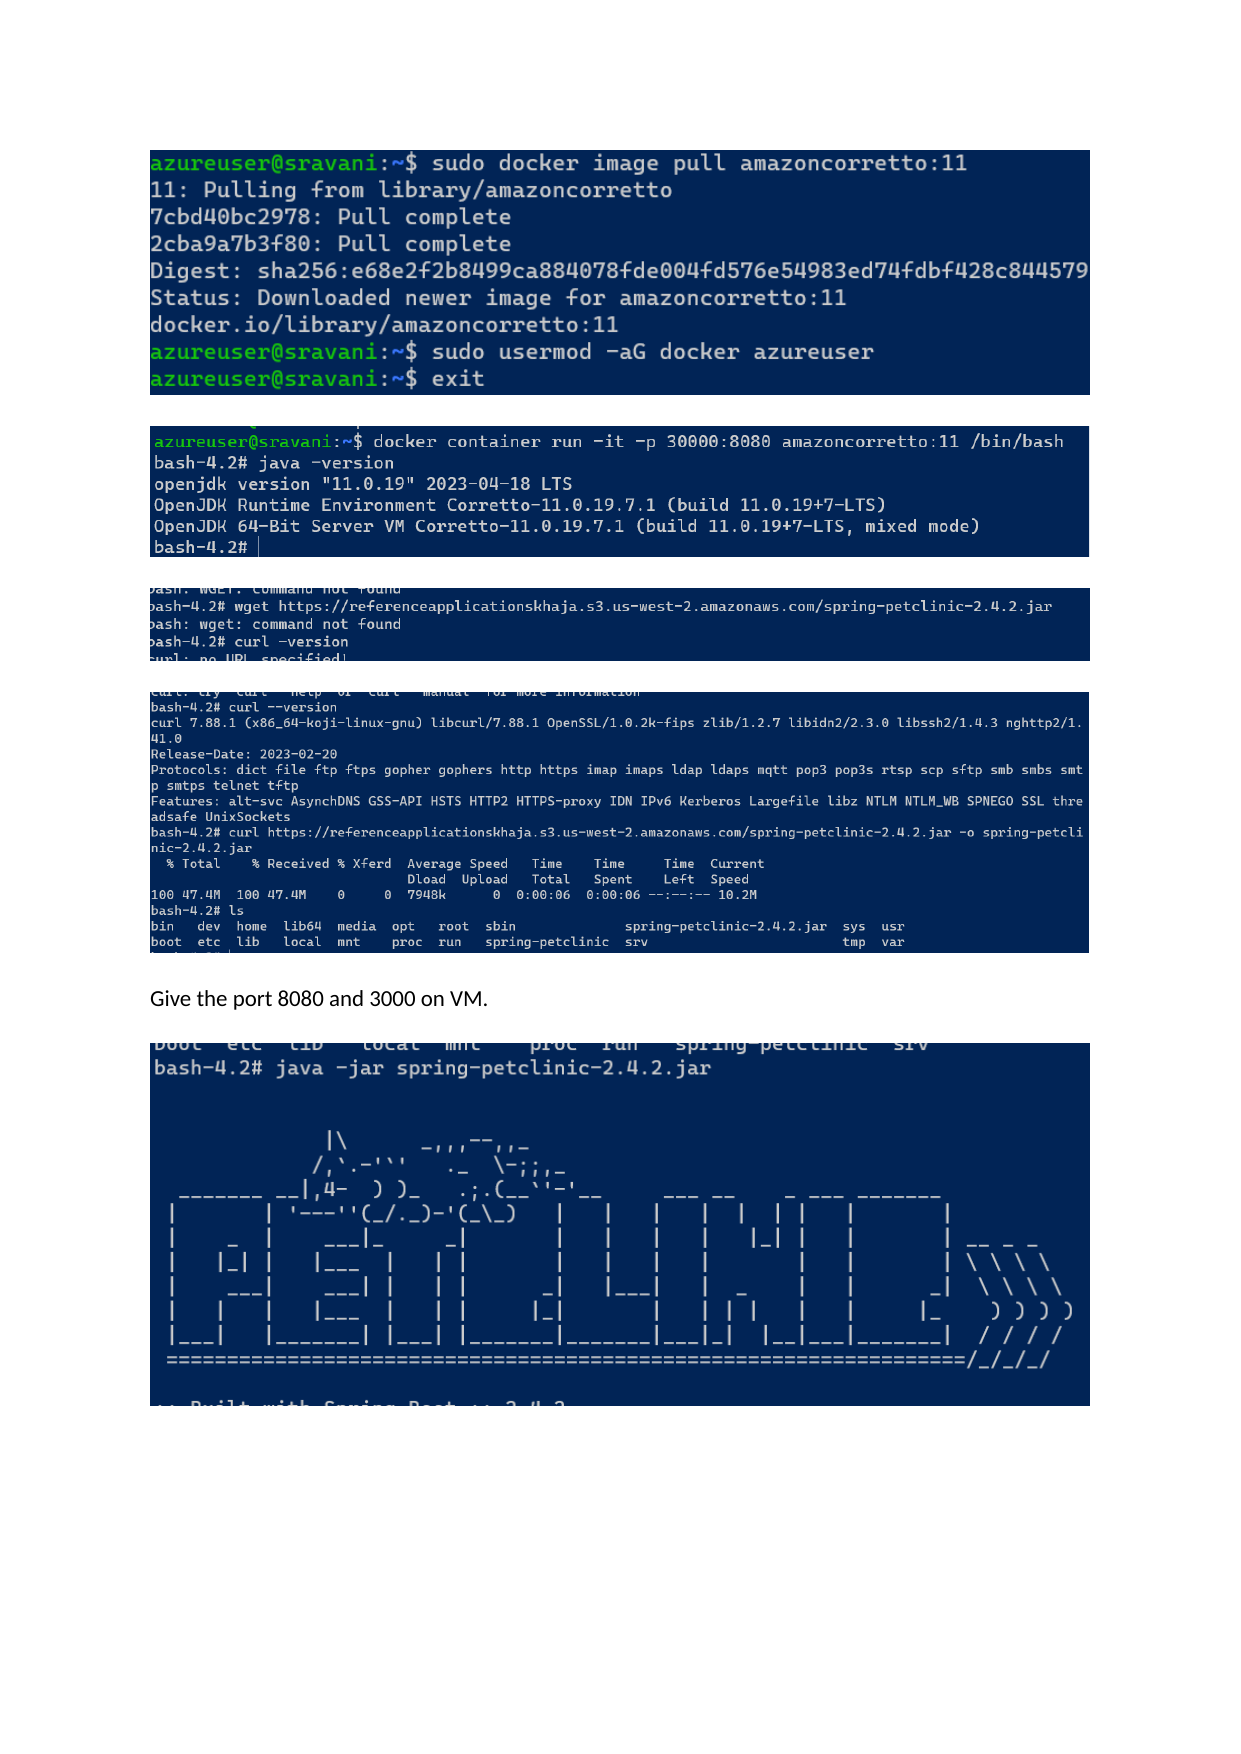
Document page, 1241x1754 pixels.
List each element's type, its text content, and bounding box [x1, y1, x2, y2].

picture [150, 426, 1090, 557]
picture [150, 1043, 1090, 1406]
picture [150, 692, 1089, 953]
picture [150, 588, 1090, 661]
picture [150, 150, 1090, 395]
list Give the port 8080 and 3000 on VM. [150, 984, 1090, 1012]
